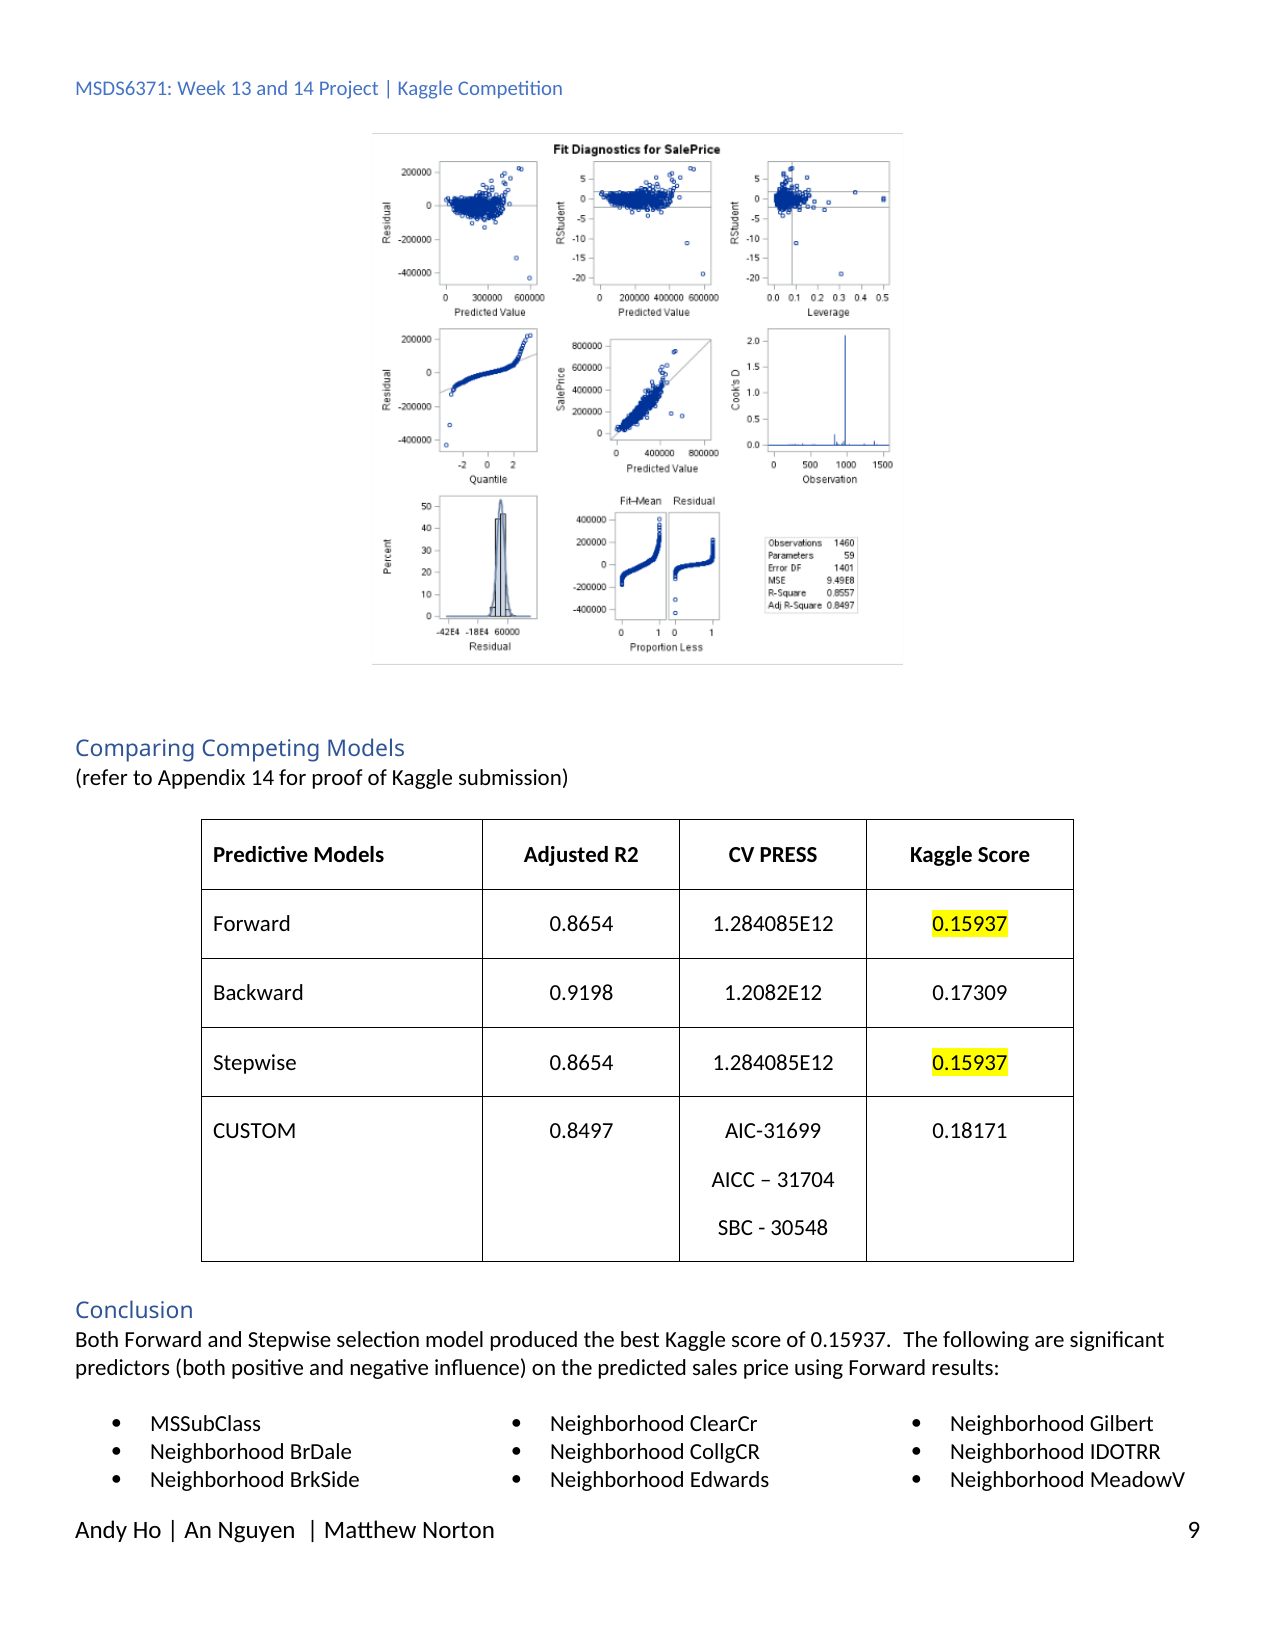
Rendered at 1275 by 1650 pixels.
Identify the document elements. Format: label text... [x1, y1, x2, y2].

list Neighborhood BrDale [112, 1437, 400, 1465]
table_header Kaggle Score [867, 820, 1073, 888]
list Neighborhood CollgCR [512, 1437, 800, 1465]
table_header Predictive Models [202, 820, 482, 888]
table_cell Stepwise [202, 1028, 482, 1096]
table_cell 1.284085E12 [680, 890, 866, 957]
table_cell 0.8654 [483, 1028, 679, 1096]
list MSSubClass [112, 1409, 400, 1437]
table_header Adjusted R2 [483, 820, 679, 888]
table_cell Backward [202, 959, 482, 1027]
subtitle Comparing Competing Models [75, 732, 1200, 763]
table_header CV PRESS [680, 820, 866, 888]
text (refer to Appendix 14 for proof of Kaggle submission) [75, 763, 1200, 791]
table_cell 0.18171 [867, 1097, 1073, 1261]
table_cell 0.15937 [867, 1028, 1073, 1096]
table_cell 1.2082E12 [680, 959, 866, 1027]
table_cell 0.8497 [483, 1097, 679, 1261]
text Both Forward and Stepwise selection model produced the best Kaggle score of 0.15937. The following are significant predictors (both positive and negative influence) on the predicted sales price using Forward results: [75, 1325, 1200, 1381]
list Neighborhood IDOTRR [912, 1437, 1200, 1465]
subtitle Conclusion [75, 1294, 1200, 1325]
table_cell Forward [202, 890, 482, 957]
table_cell CUSTOM [202, 1097, 482, 1261]
table_cell 1.284085E12 [680, 1028, 866, 1096]
table_cell 0.15937 [867, 890, 1073, 957]
list Neighborhood ClearCr [512, 1409, 800, 1437]
table_cell 0.9198 [483, 959, 679, 1027]
list Neighborhood Gilbert [912, 1409, 1200, 1437]
table_cell 0.17309 [867, 959, 1073, 1027]
list Neighborhood Edwards [512, 1465, 800, 1493]
list Neighborhood BrkSide [112, 1465, 400, 1493]
table_cell 0.8654 [483, 890, 679, 957]
list Neighborhood MeadowV [912, 1465, 1200, 1493]
picture [372, 133, 903, 665]
table_cell AIC-31699 AICC – 31704 SBC - 30548 [680, 1097, 866, 1261]
